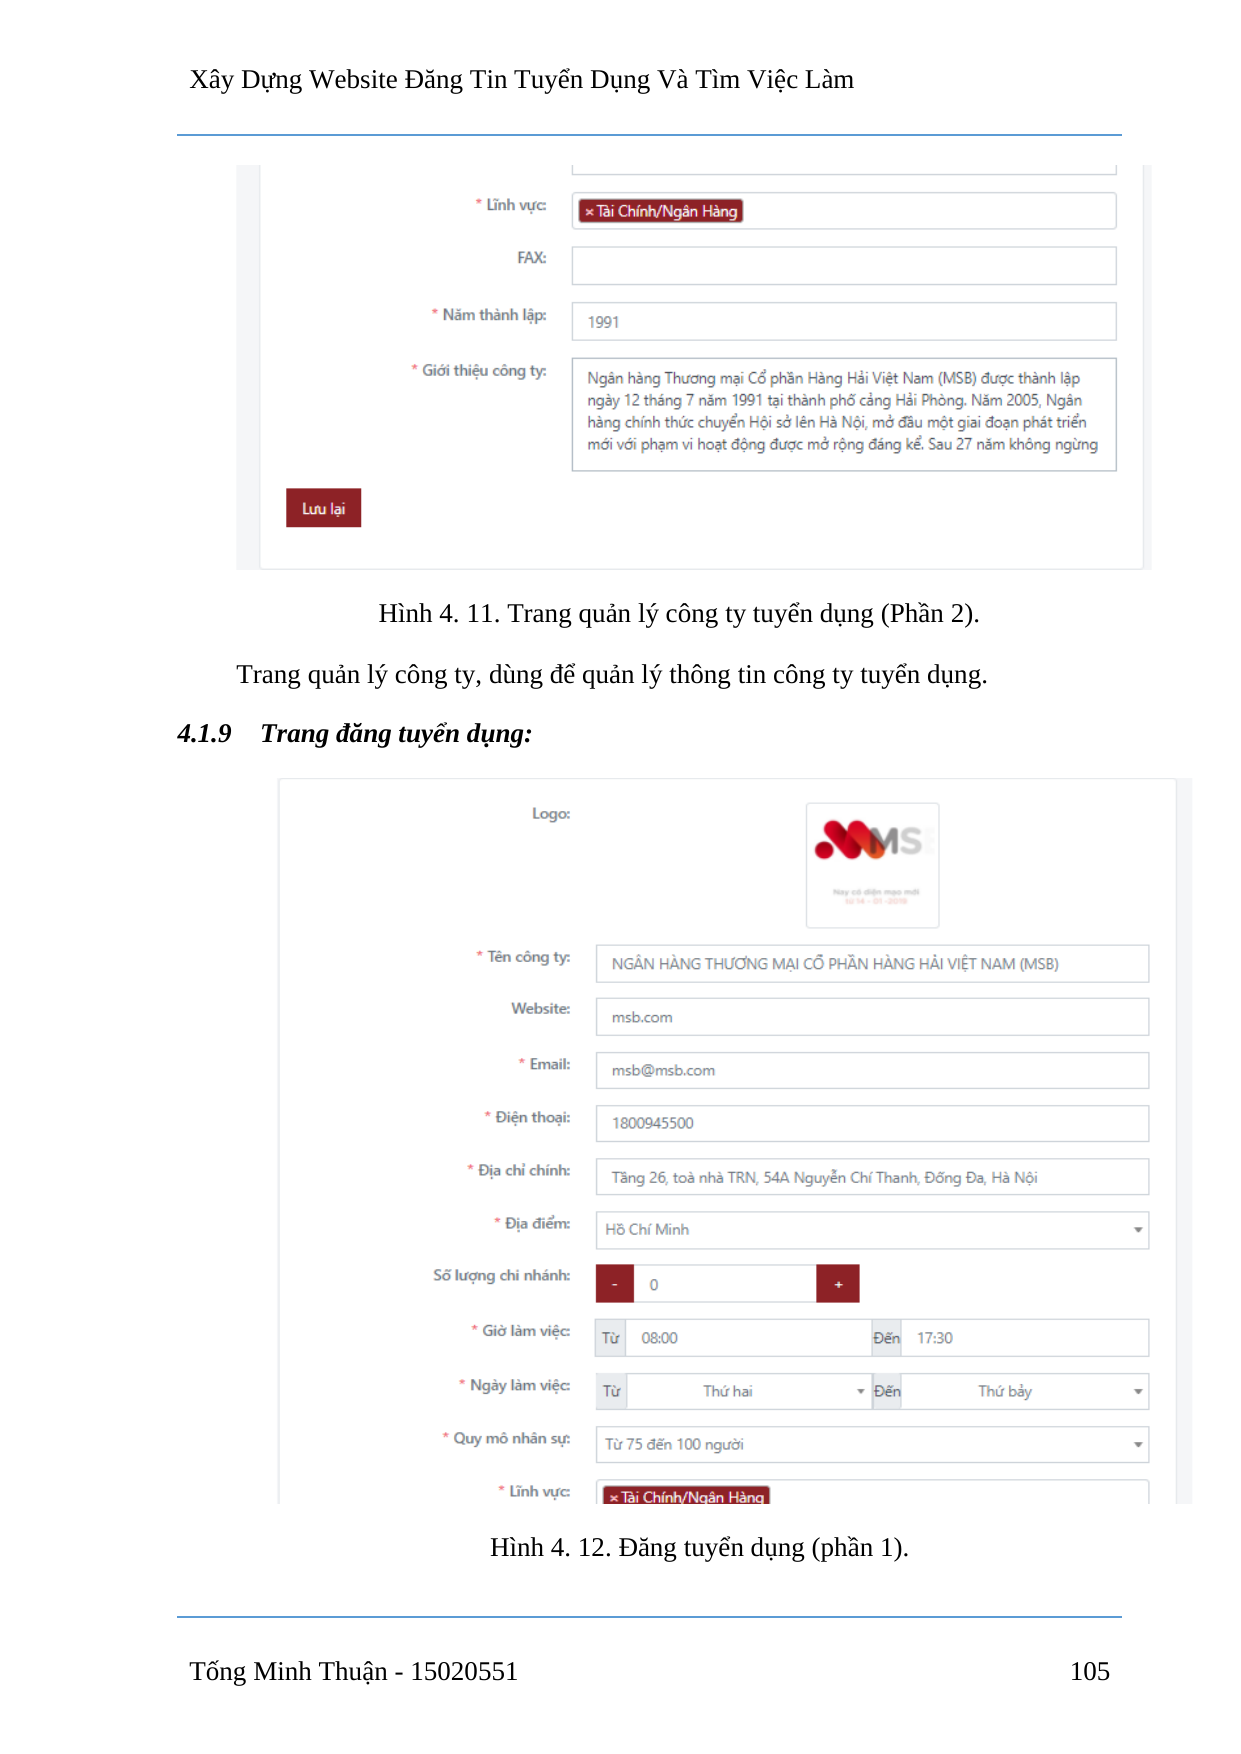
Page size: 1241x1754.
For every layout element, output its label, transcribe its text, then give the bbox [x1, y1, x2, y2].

text Trang đăng tuyển dụng: [177, 717, 1122, 748]
picture [236, 165, 1152, 570]
text Trang quản lý công ty, dùng để quản lý thông tin công ty tuyển dụng. [177, 658, 1122, 689]
text Hình 4. 11. Trang quản lý công ty tuyển dụng (Phần 2). [177, 597, 1122, 629]
text Hình 4. 12. Đăng tuyển dụng (phần 1). [218, 1531, 1122, 1562]
picture [276, 778, 1193, 1504]
